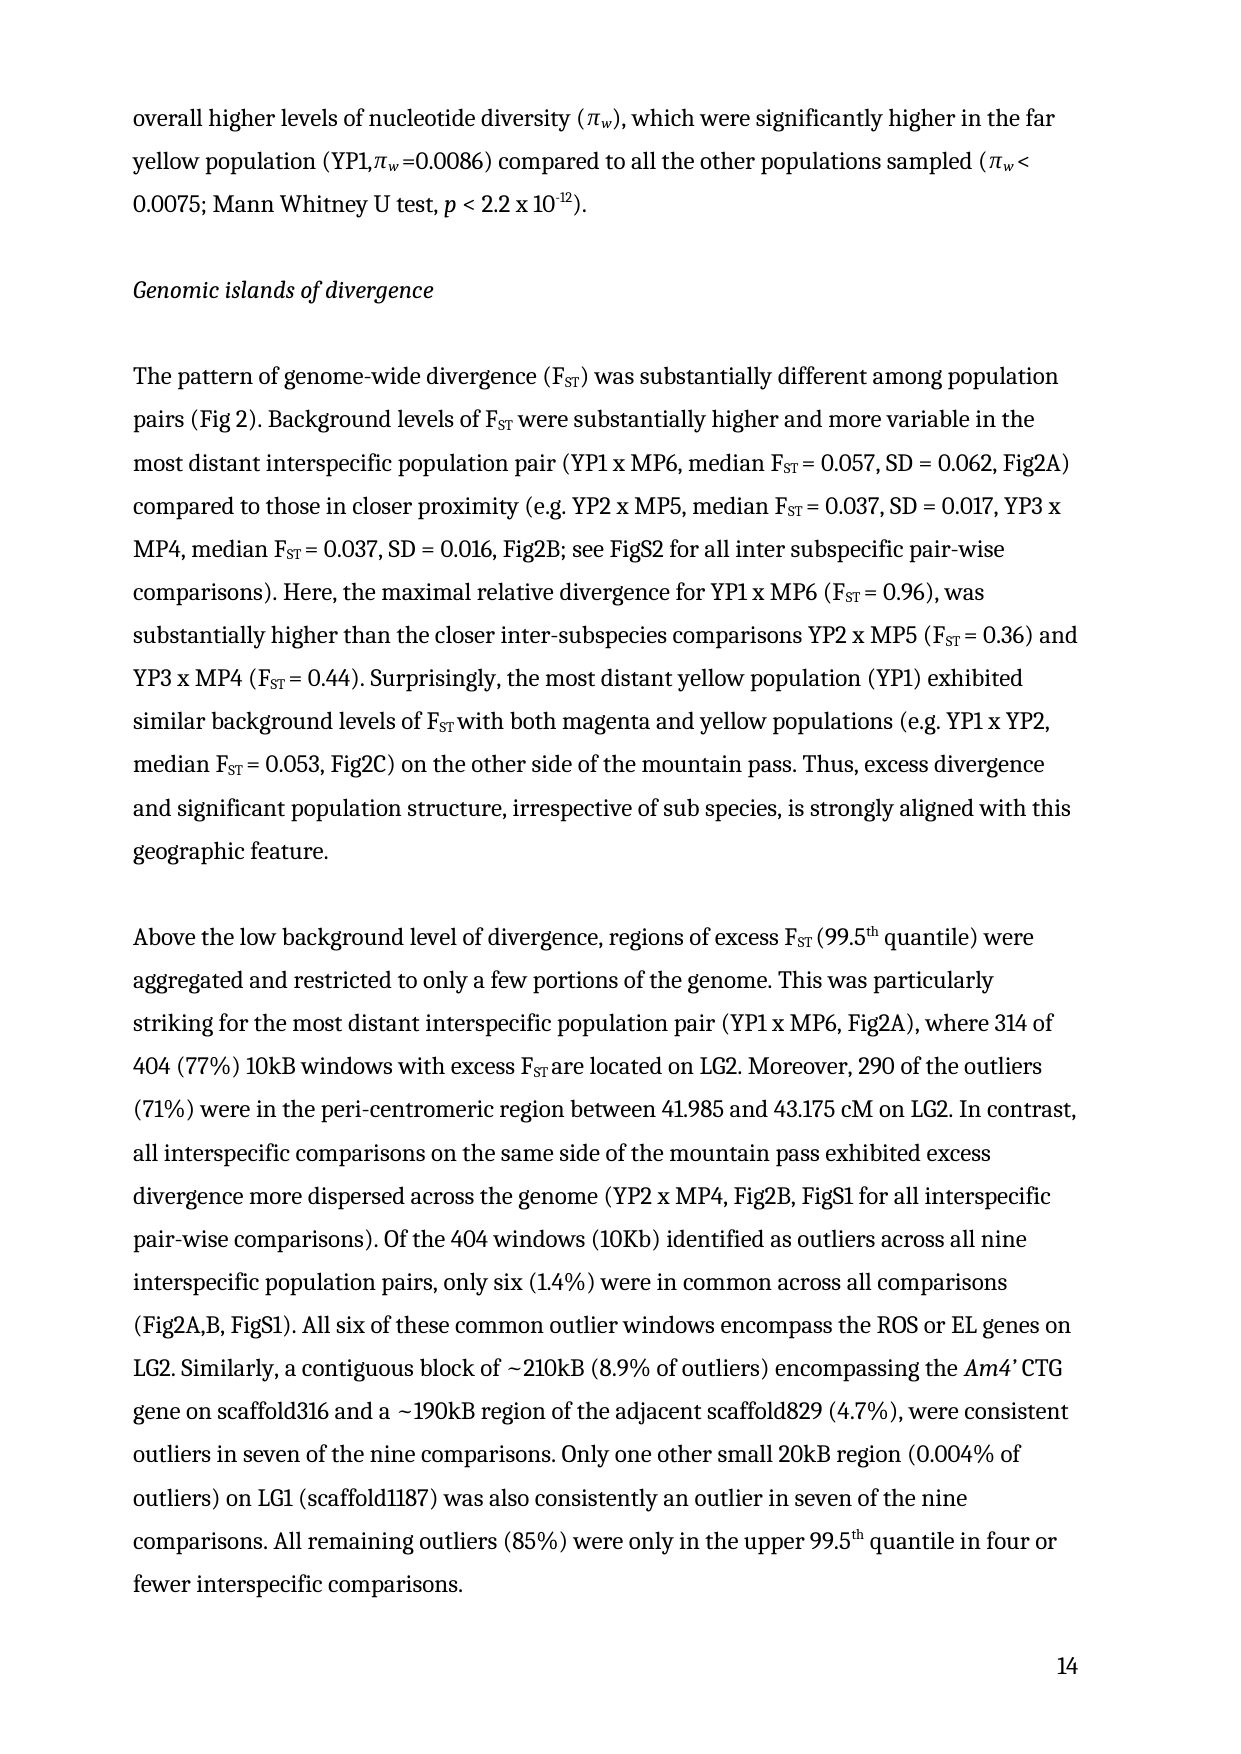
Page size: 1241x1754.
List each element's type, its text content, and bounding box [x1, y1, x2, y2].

text The pattern of genome-wide divergence (FST) was substantially different among population pairs (Fig 2). Background levels of FST were substantially higher and more variable in the most distant interspecific population pair (YP1 x MP6, median FST = 0.057, SD = 0.062, Fig2A) compared to those in closer proximity (e.g. YP2 x MP5, median FST = 0.037, SD = 0.017, YP3 x MP4, median FST = 0.037, SD = 0.016, Fig2B; see FigS2 for all inter subspecific pair-wise comparisons). Here, the maximal relative divergence for YP1 x MP6 (FST = 0.96), was substantially higher than the closer inter-subspecies comparisons YP2 x MP5 (FST = 0.36) and YP3 x MP4 (FST = 0.44). Surprisingly, the most distant yellow population (YP1) exhibited similar background levels of FST with both magenta and yellow populations (e.g. YP1 x YP2, median FST = 0.053, Fig2C) on the other side of the mountain pass. Thus, excess divergence and significant population structure, irrespective of sub species, is strongly aligned with this geographic feature. [133, 362, 1078, 865]
text Genomic islands of divergence [133, 276, 1078, 305]
text Above the low background level of divergence, regions of excess FST (99.5th quantile) were aggregated and restricted to only a few portions of the genome. This was particularly striking for the most distant interspecific population pair (YP1 x MP6, Fig2A), where 314 of 404 (77%) 10kB windows with excess FST are located on LG2. Moreover, 290 of the outliers (71%) were in the peri-centromeric region between 41.985 and 43.175 cM on LG2. In contrast, all interspecific comparisons on the same side of the mountain pass exhibited excess divergence more dispersed across the genome (YP2 x MP4, Fig2B, FigS1 for all interspecific pair-wise comparisons). Of the 404 windows (10Kb) identified as outliers across all nine interspecific population pairs, only six (1.4%) were in common across all comparisons (Fig2A,B, FigS1). All six of these common outlier windows encompass the ROS or EL genes on LG2. Similarly, a contiguous block of ~210kB (8.9% of outliers) encompassing the Am4’ CTG gene on scaffold316 and a ~190kB region of the adjacent scaffold829 (4.7%), were consistent outliers in seven of the nine comparisons. Only one other small 20kB region (0.004% of outliers) on LG1 (scaffold1187) was also consistently an outlier in seven of the nine comparisons. All remaining outliers (85%) were only in the upper 99.5th quantile in four or fewer interspecific comparisons. [133, 923, 1078, 1598]
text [133, 103, 1078, 218]
